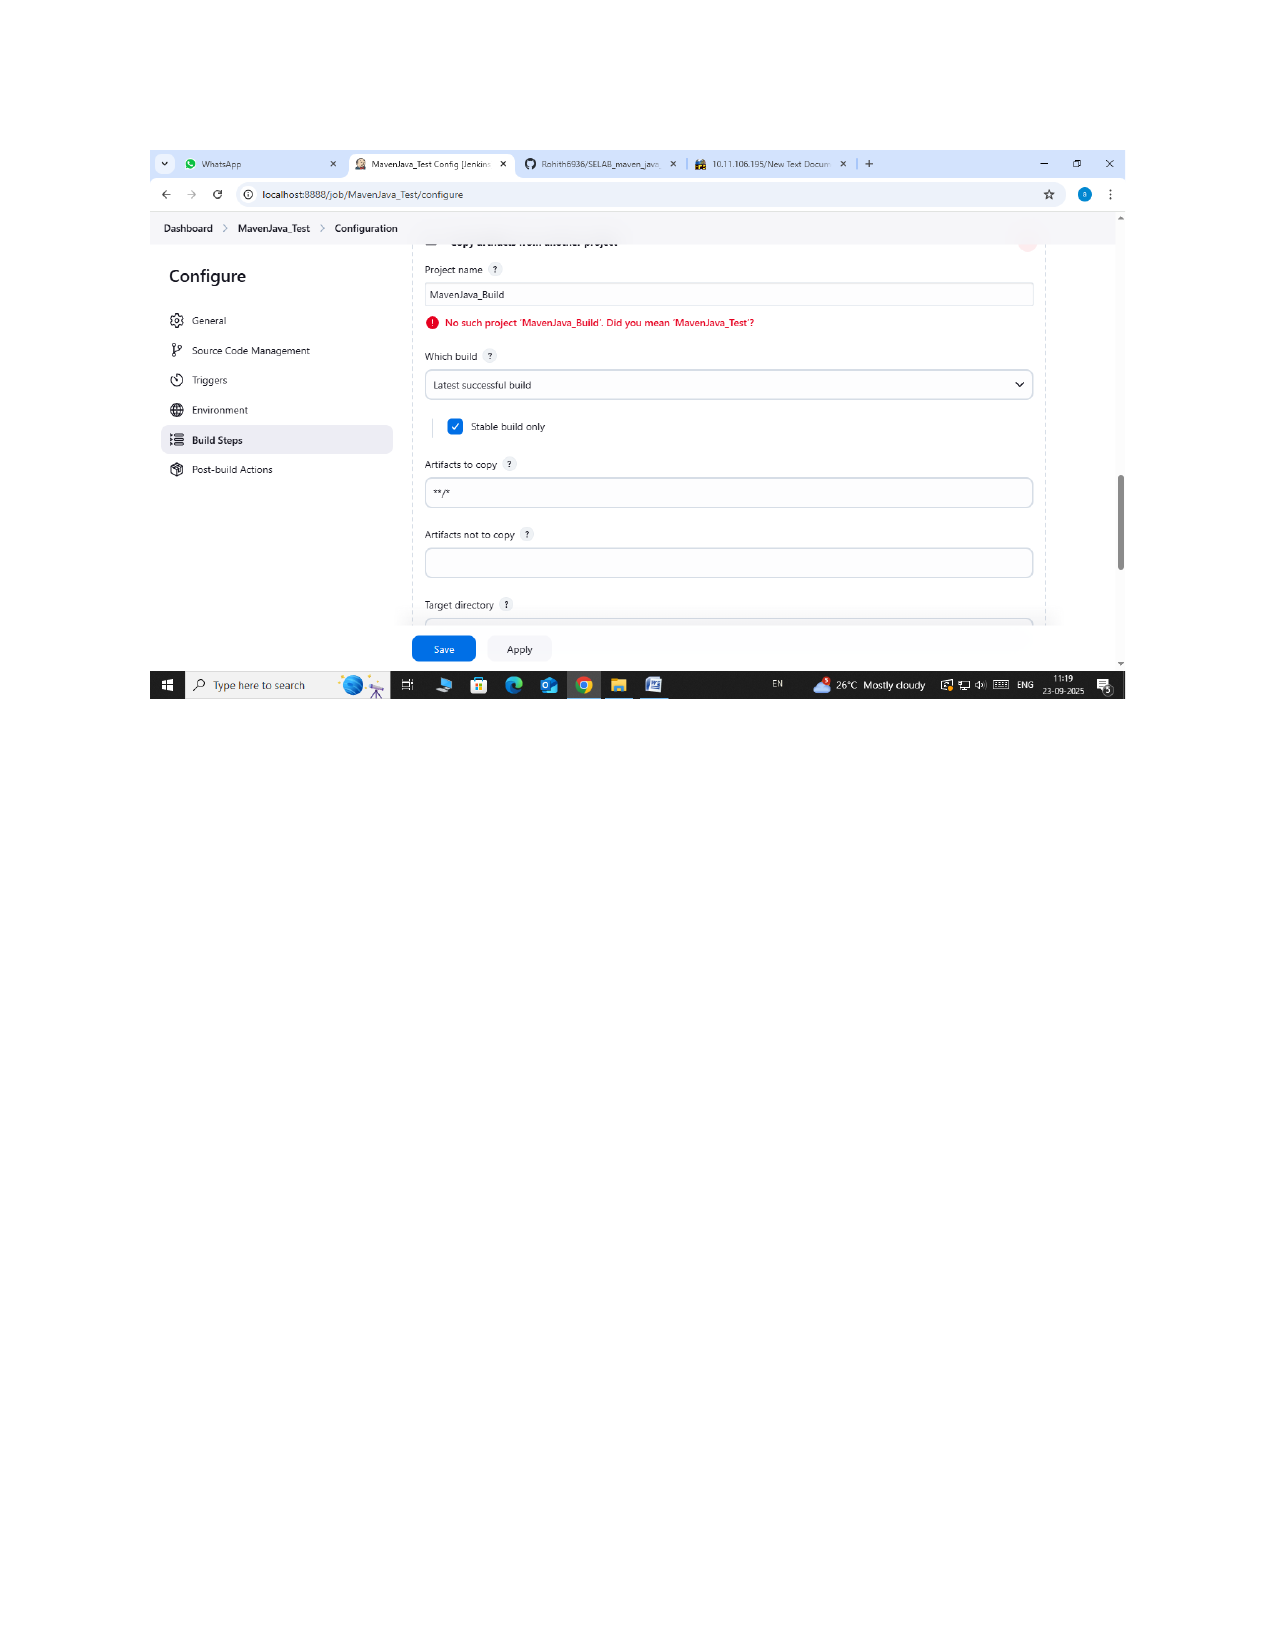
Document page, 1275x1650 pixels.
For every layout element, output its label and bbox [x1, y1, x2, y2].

picture [150, 150, 1125, 699]
